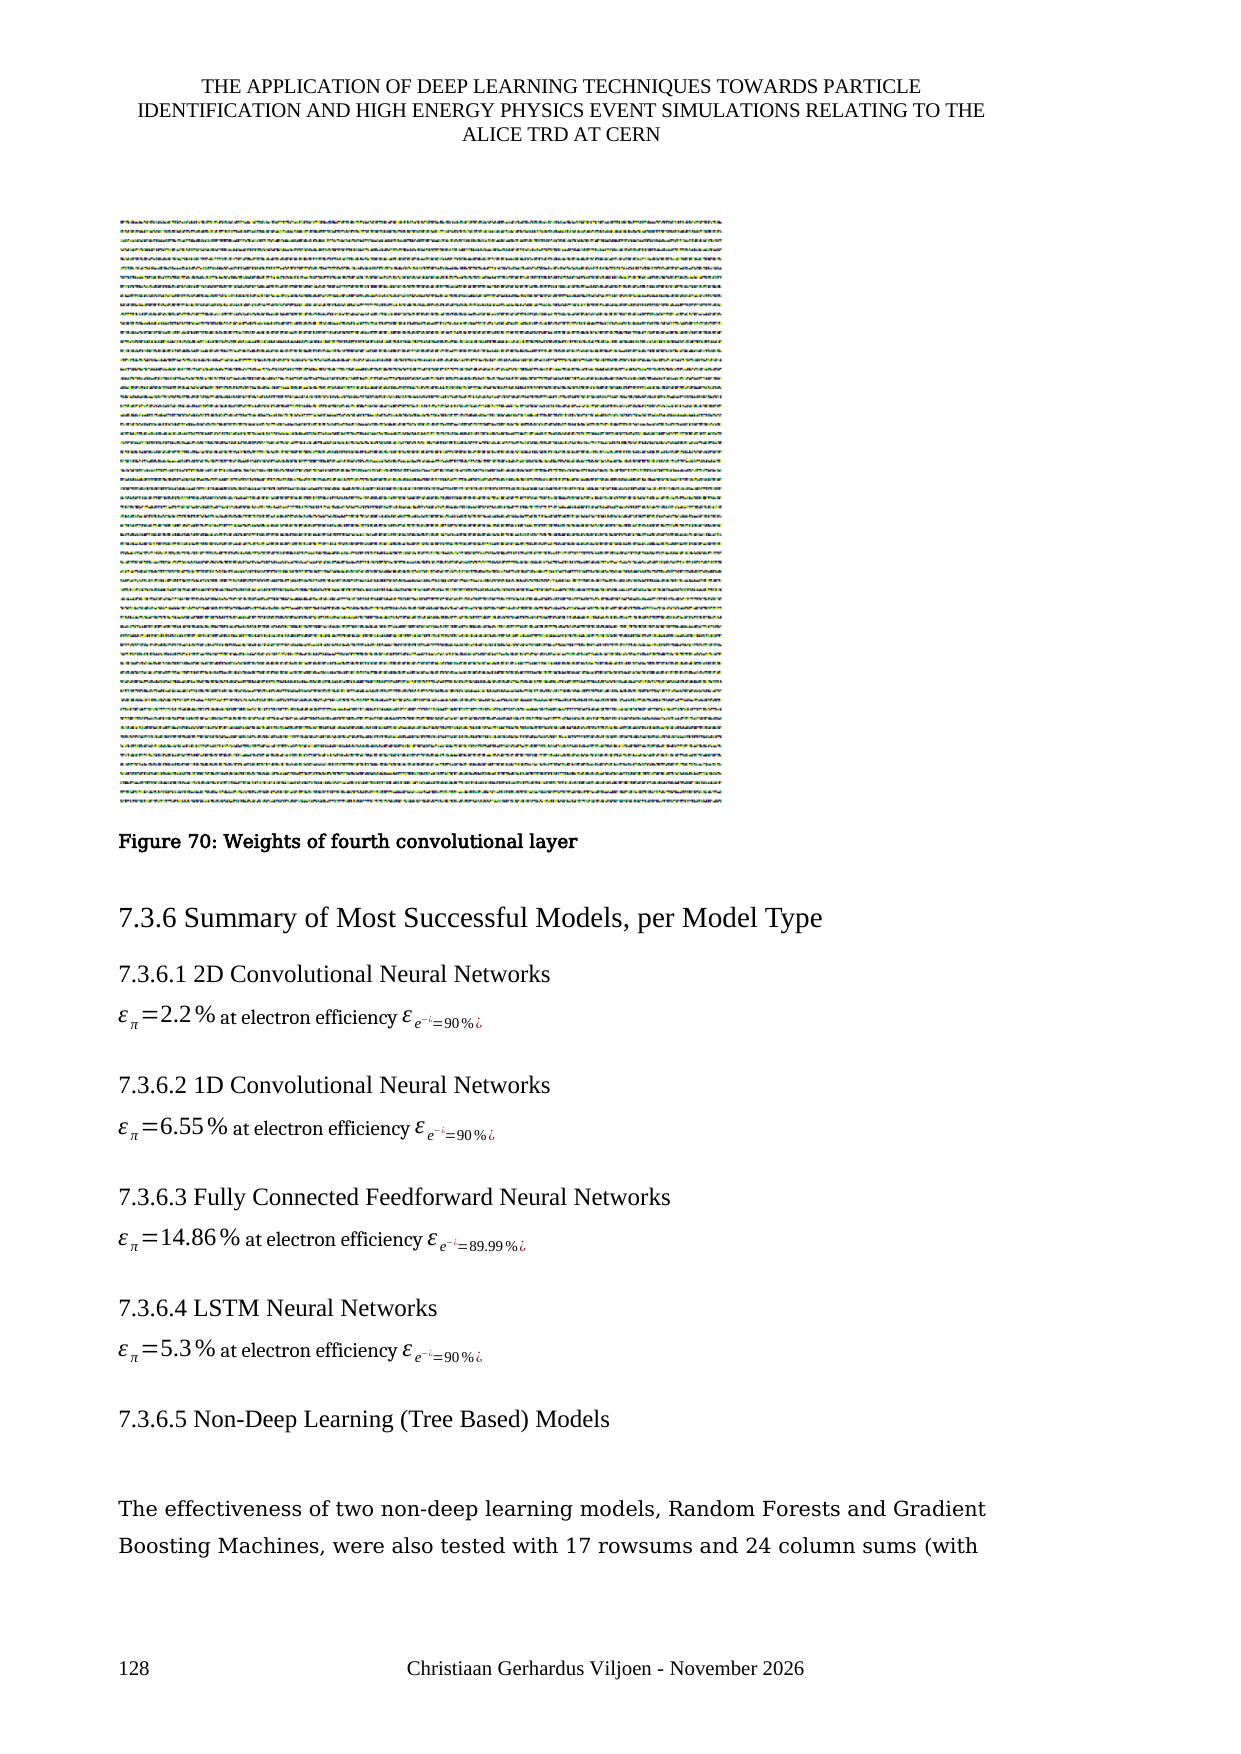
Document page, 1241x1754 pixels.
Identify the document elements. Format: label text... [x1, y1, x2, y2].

subtitle Fully Connected Feedforward Neural Networks [118, 1182, 1004, 1210]
text at electron efficiency [118, 1334, 1004, 1367]
text at electron efficiency [118, 1112, 1004, 1144]
subtitle Non-Deep Learning (Tree Based) Models [118, 1404, 1004, 1433]
subtitle LSTM Neural Networks [118, 1293, 1004, 1322]
text at electron efficiency [118, 1000, 1004, 1033]
subtitle Summary of Most Successful Models, per Model Type [118, 901, 1004, 934]
subtitle 2D Convolutional Neural Networks [118, 959, 1004, 988]
text at electron efficiency [118, 1223, 1004, 1256]
subtitle 1D Convolutional Neural Networks [118, 1070, 1004, 1099]
picture [118, 220, 723, 805]
